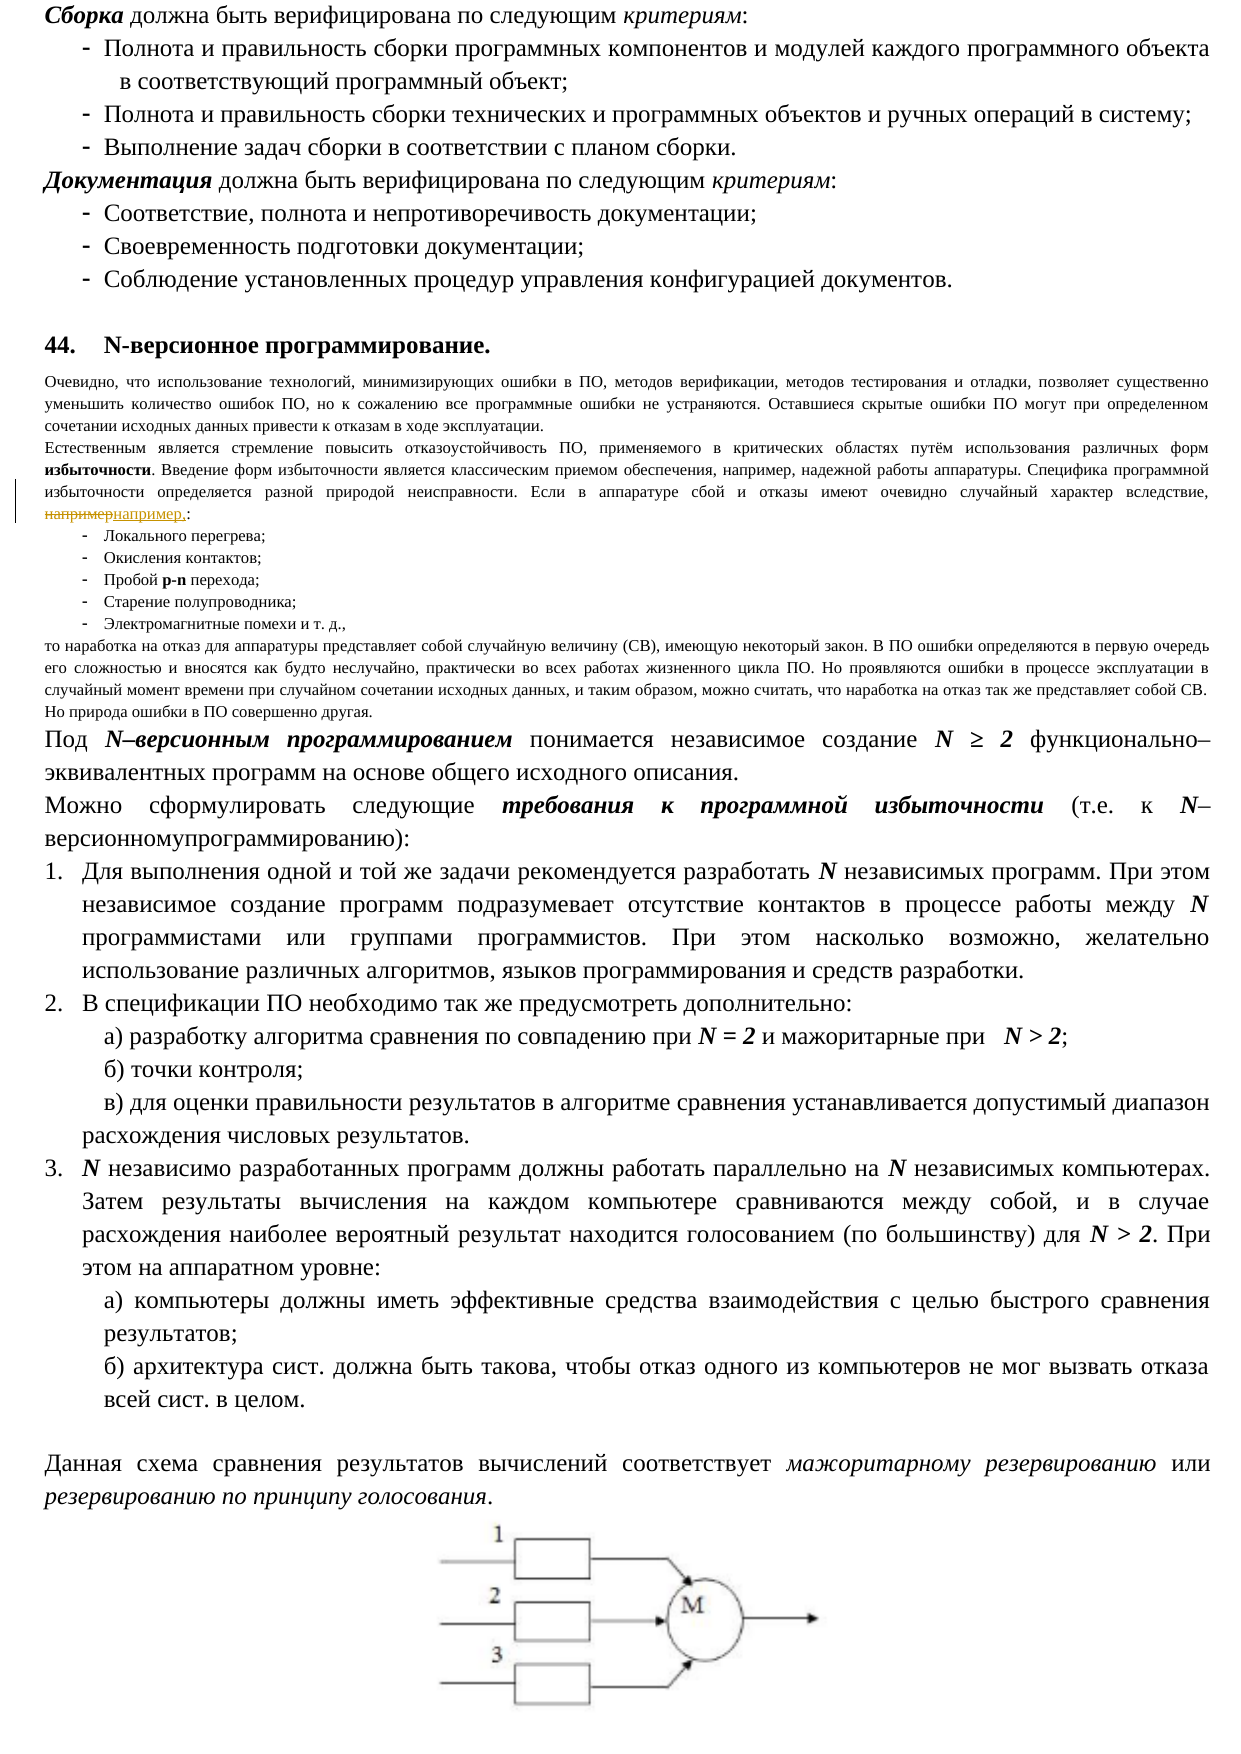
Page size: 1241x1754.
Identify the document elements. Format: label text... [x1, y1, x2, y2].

list Окисления контактов; [82, 548, 1211, 567]
text Очевидно, что использование технологий, минимизирующих ошибки в ПО, методов верификации, методов тестирования и отладки, позволяет существенно уменьшить количество ошибок ПО, но к сожалению все программные ошибки не устраняются. Оставшиеся скрытые ошибки ПО могут при определенном сочетании исходных данных привести к отказам в ходе эксплуатации. [44, 372, 1211, 435]
list Электромагнитные помехи и т. д., [82, 614, 1211, 633]
picture [422, 1513, 833, 1724]
text б) архитектура сист. должна быть такова, чтобы отказ одного из компьютеров не мог вызвать отказа всей сист. в целом. [103, 1351, 1211, 1413]
text Можно сформулировать следующие требования к программной избыточности (т.е. к N–версионномупрограммированию): [44, 790, 1211, 852]
text а) компьютеры должны иметь эффективные средства взаимодействия с целью быстрого сравнения результатов; [103, 1285, 1211, 1347]
list В спецификации ПО необходимо так же предусмотреть дополнительно: [44, 988, 1211, 1017]
list Полнота и правильность сборки технических и программных объектов и ручных операций в систему; [82, 99, 1211, 128]
list Соответствие, полнота и непротиворечивость документации; [82, 198, 1211, 227]
text Сборка должна быть верифицирована по следующим критериям: [44, 0, 1211, 29]
text Естественным является стремление повысить отказоустойчивость ПО, применяемого в критических областях путём использования различных форм избыточности. Введение форм избыточности является классическим приемом обеспечения, например, надежной работы аппаратуры. Специфика программной избыточности определяется разной природой неисправности. Если в аппаратуре сбой и отказы имеют очевидно случайный характер вследствие, : [44, 438, 1211, 523]
list Для выполнения одной и той же задачи рекомендуется разработать N независимых программ. При этом независимое создание программ подразумевает отсутствие контактов в процессе работы между N программистами или группами программистов. При этом насколько возможно, желательно использование различных алгоритмов, языков программирования и средств разработки. [44, 856, 1211, 984]
text а) разработку алгоритма сравнения по совпадению при N = 2 и мажоритарные при N > 2; [29, 1021, 1211, 1050]
text Под N–версионным программированием понимается независимое создание N ≥ 2 функционально–эквивалентных программ на основе общего исходного описания. [44, 724, 1211, 786]
list Выполнение задач сборки в соответствии с планом сборки. [82, 132, 1211, 161]
list Соблюдение установленных процедур управления конфигурацией документов. [82, 264, 1211, 293]
text Документация должна быть верифицирована по следующим критериям: [44, 165, 1211, 194]
list Полнота и правильность сборки программных компонентов и модулей каждого программного объекта в соответствующий программный объект; [82, 33, 1211, 95]
list Старение полупроводника; [82, 592, 1211, 611]
text то наработка на отказ для аппаратуры представляет собой случайную величину (СВ), имеющую некоторый закон. В ПО ошибки определяются в первую очередь его сложностью и вносятся как будто неслучайно, практически во всех работах жизненного цикла ПО. Но проявляются ошибки в процессе эксплуатации в случайный момент времени при случайном сочетании исходных данных, и таким образом, можно считать, что наработка на отказ так же представляет собой СВ. Но природа ошибки в ПО совершенно другая. [44, 636, 1211, 721]
list в) для оценки правильности результатов в алгоритме сравнения устанавливается допустимый диапазон расхождения числовых результатов. [82, 1087, 1211, 1149]
subtitle N-версионное программирование. [44, 331, 1211, 359]
list N независимо разработанных программ должны работать параллельно на N независимых компьютерах. Затем результаты вычисления на каждом компьютере сравниваются между собой, и в случае расхождения наиболее вероятный результат находится голосованием (по большинству) для N > 2. При этом на аппаратном уровне: [44, 1153, 1211, 1281]
text Данная схема сравнения результатов вычислений соответствует мажоритарному резервированию или резервированию по принципу голосования. [44, 1448, 1211, 1509]
list Локального перегрева; [82, 526, 1211, 545]
list Своевременность подготовки документации; [82, 231, 1211, 260]
list б) точки контроля; [67, 1054, 1211, 1083]
list Пробой p-n перехода; [82, 570, 1211, 589]
